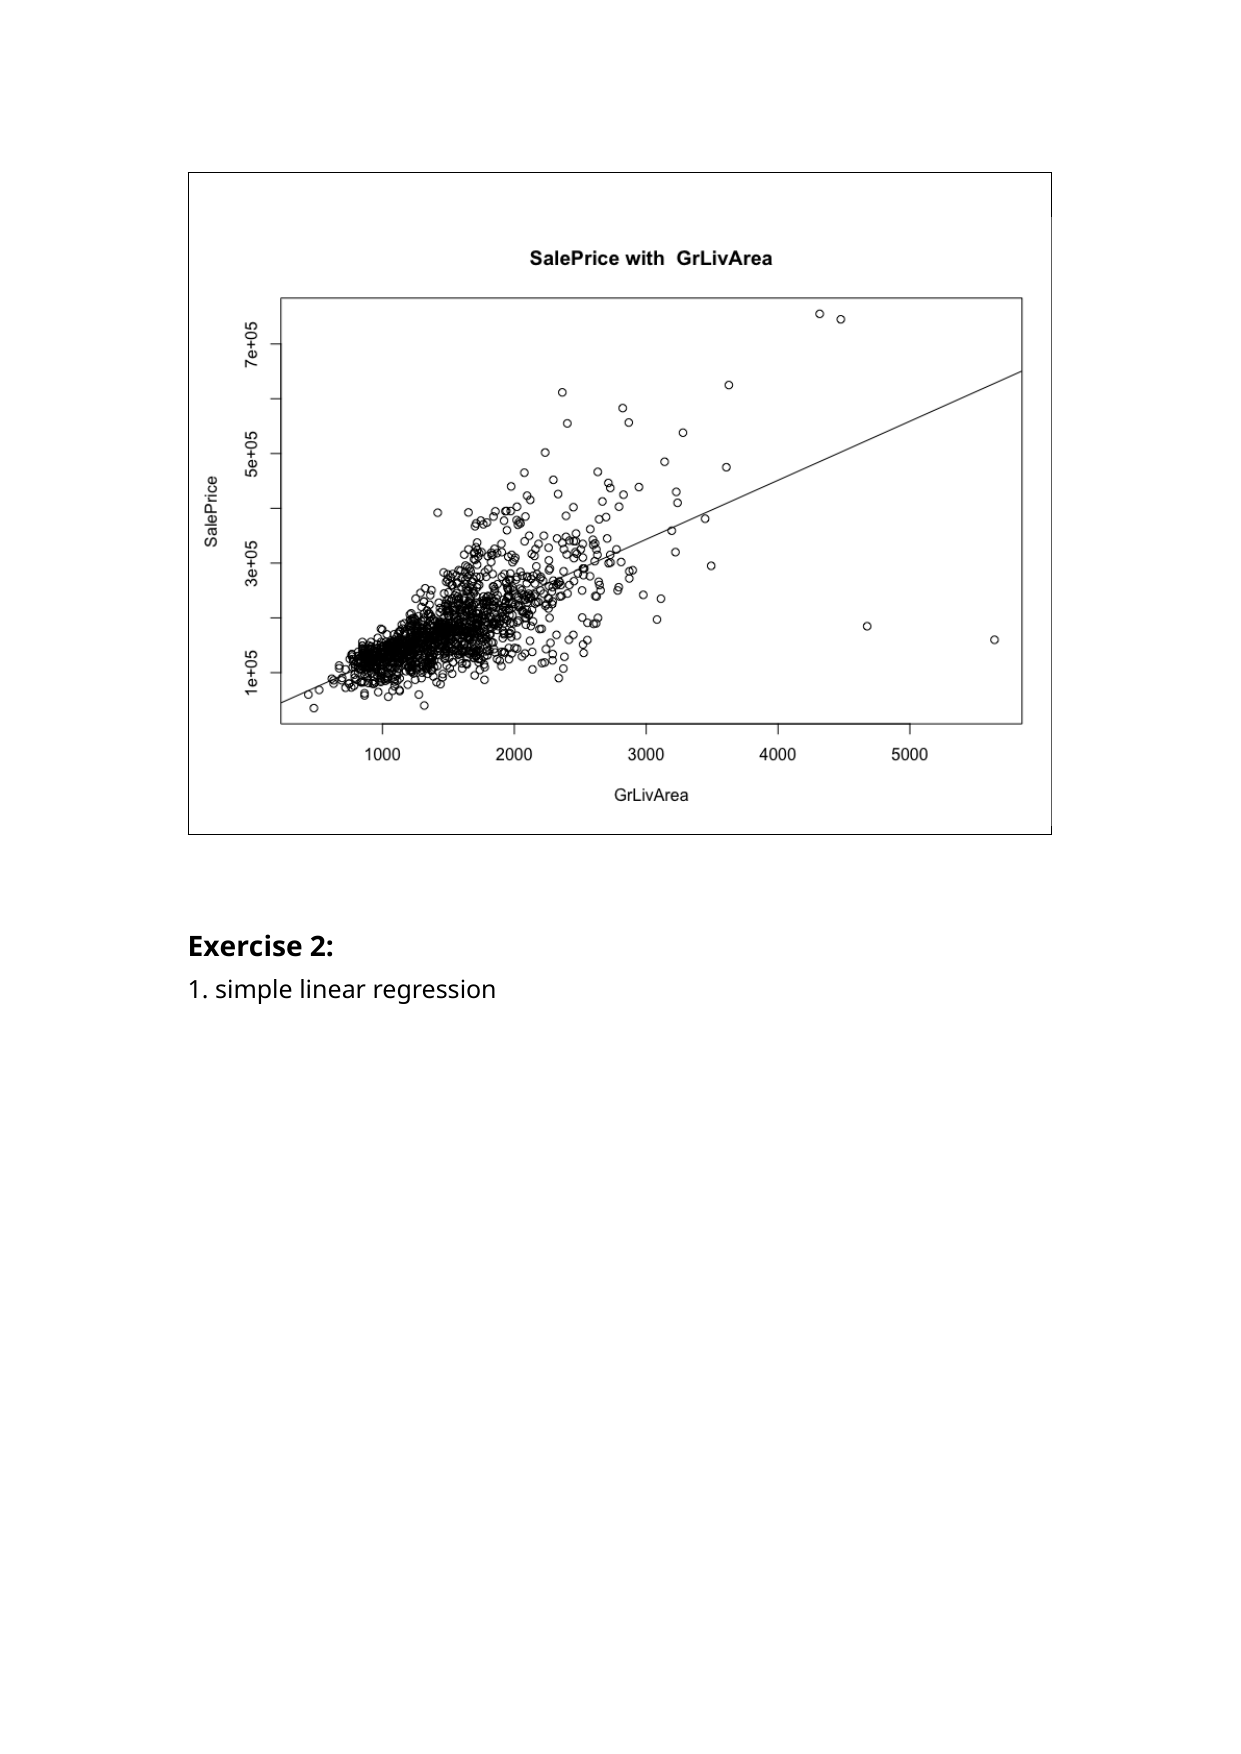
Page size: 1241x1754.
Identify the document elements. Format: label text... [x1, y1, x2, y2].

picture [199, 217, 1052, 826]
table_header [189, 173, 1051, 834]
text Exercise 2: [187, 923, 1053, 967]
text 1. simple linear regression [187, 967, 1053, 1011]
